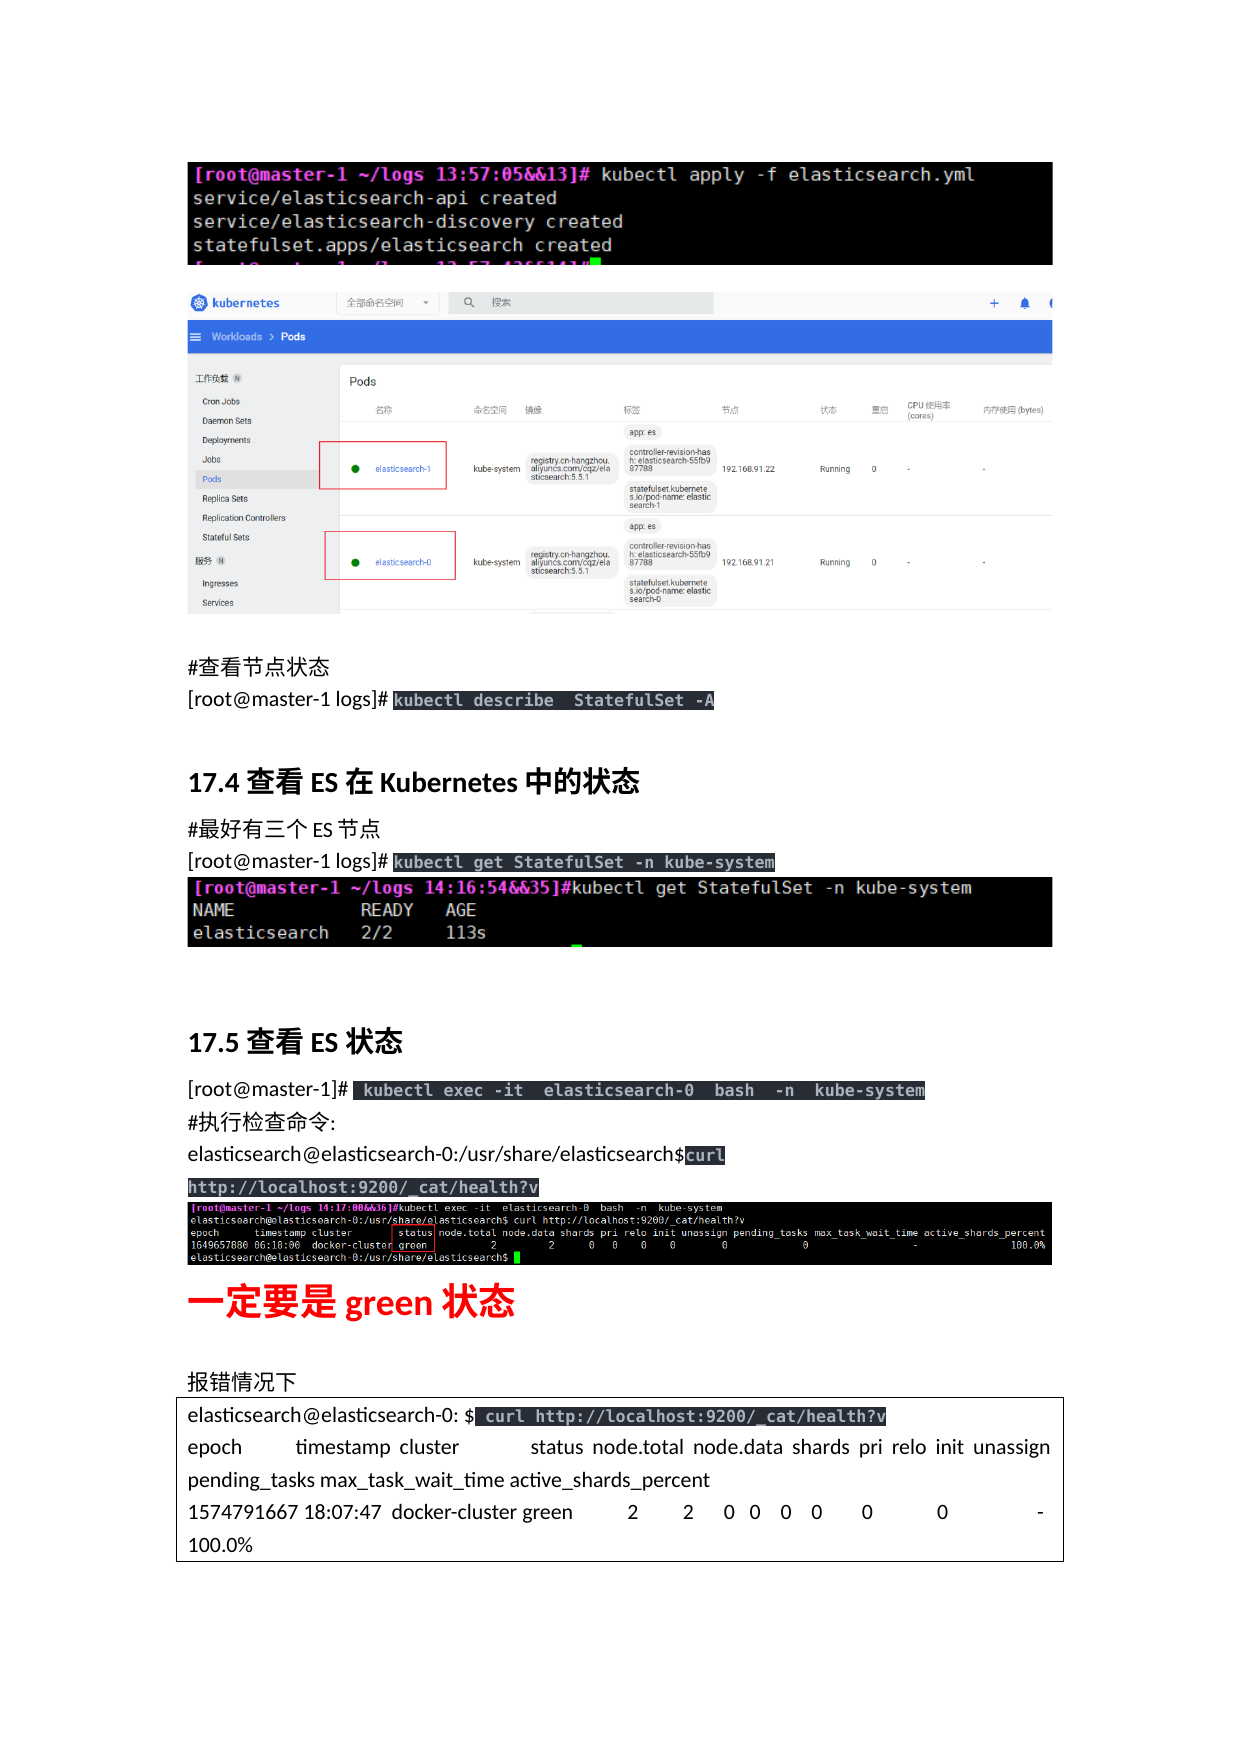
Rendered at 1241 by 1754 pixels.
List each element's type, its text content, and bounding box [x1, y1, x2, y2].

text elasticsearch@elasticsearch-0:/usr/share/elasticsearch$curl http://localhost:9200/_cat/health?v [187, 1137, 1053, 1202]
text #执行检查命令: [187, 1104, 1053, 1137]
text [root@master-1 logs]# kubectl describe StatefulSet -A [187, 682, 1053, 714]
text 17.4 查看ES 在Kubernetes中的状态 [187, 747, 1053, 812]
picture [187, 1202, 1052, 1265]
text 17.5 查看ES 状态 [187, 1007, 1053, 1072]
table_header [177, 1398, 1063, 1561]
text [root@master-1 logs]# kubectl get StatefulSet -n kube-system [187, 844, 1053, 877]
picture [187, 292, 1053, 614]
text [root@master-1]# kubectl exec -it elasticsearch-0 bash -n kube-system [187, 1072, 1053, 1104]
text #查看节点状态 [187, 649, 1053, 682]
picture [187, 877, 1053, 947]
picture [187, 162, 1053, 265]
text 一定要是green状态 [187, 1267, 1053, 1332]
text #最好有三个ES 节点 [187, 812, 1053, 844]
text 报错情况下 [187, 1364, 1053, 1397]
